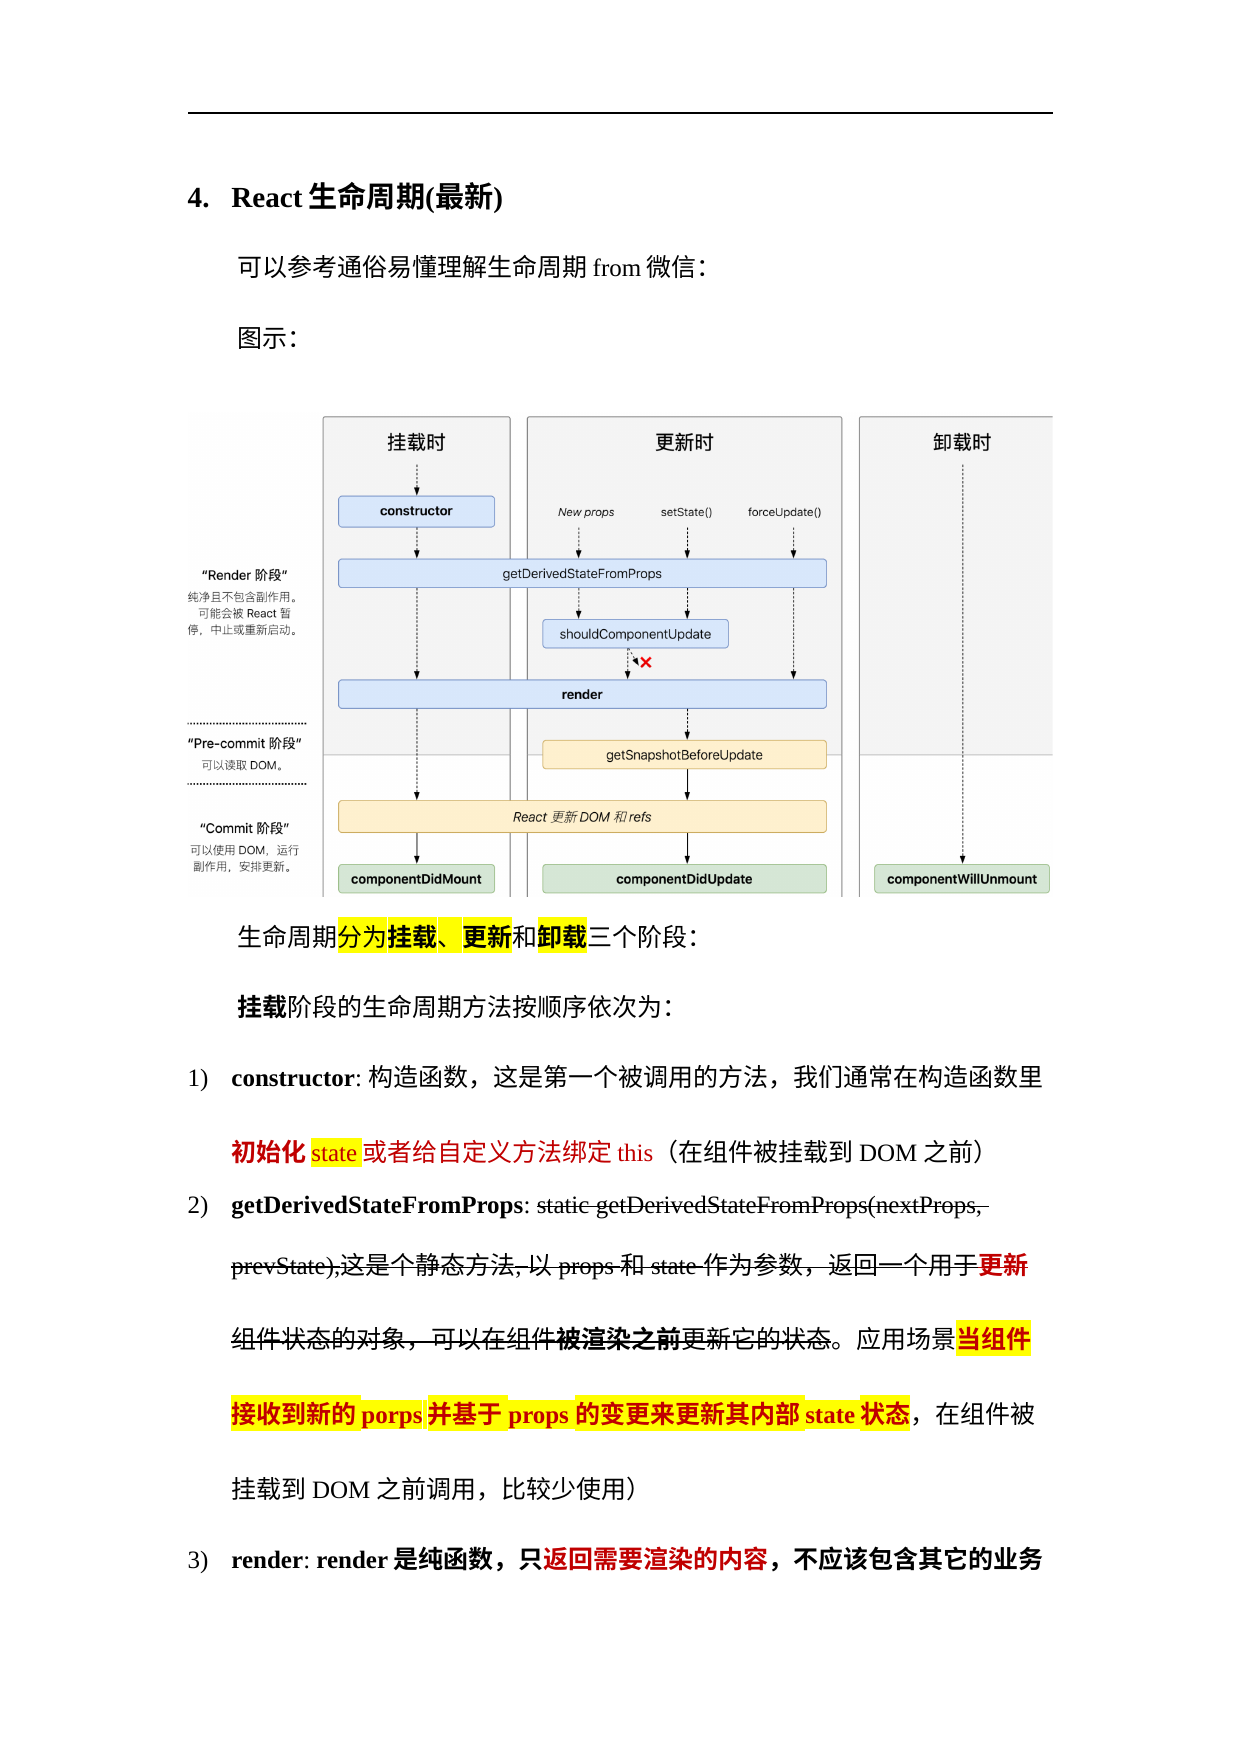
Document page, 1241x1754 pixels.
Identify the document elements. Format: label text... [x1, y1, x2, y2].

text 生命周期分为挂载、更新和卸载三个阶段： [187, 903, 1053, 968]
list constructor: 构造函数，这是第一个被调用的方法，我们通常在构造函数里初始化state或者给自定义方法绑定this（在组件被挂载到 DOM 之前） [187, 1043, 1053, 1183]
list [187, 1525, 1053, 1590]
text 可以参考通俗易懂理解生命周期from微信： [187, 233, 1053, 298]
subtitle React生命周期(最新) [187, 162, 1053, 227]
picture [187, 412, 1053, 897]
text 图示： [187, 304, 1053, 369]
list getDerivedStateFromProps: static getDerivedStateFromProps(nextProps, prevState),这是个静态方法, 以 props 和 state 作为参数，返回一个用于更新组件状态的对象，可以在组件被渲染之前更新它的状态。应用场景当组件接收到新的porps并基于 props 的变更来更新其内部state状态，在组件被挂载到 DOM 之前调用，比较少使用） [187, 1188, 1053, 1520]
text 挂载阶段的生命周期方法按顺序依次为： [187, 973, 1053, 1038]
